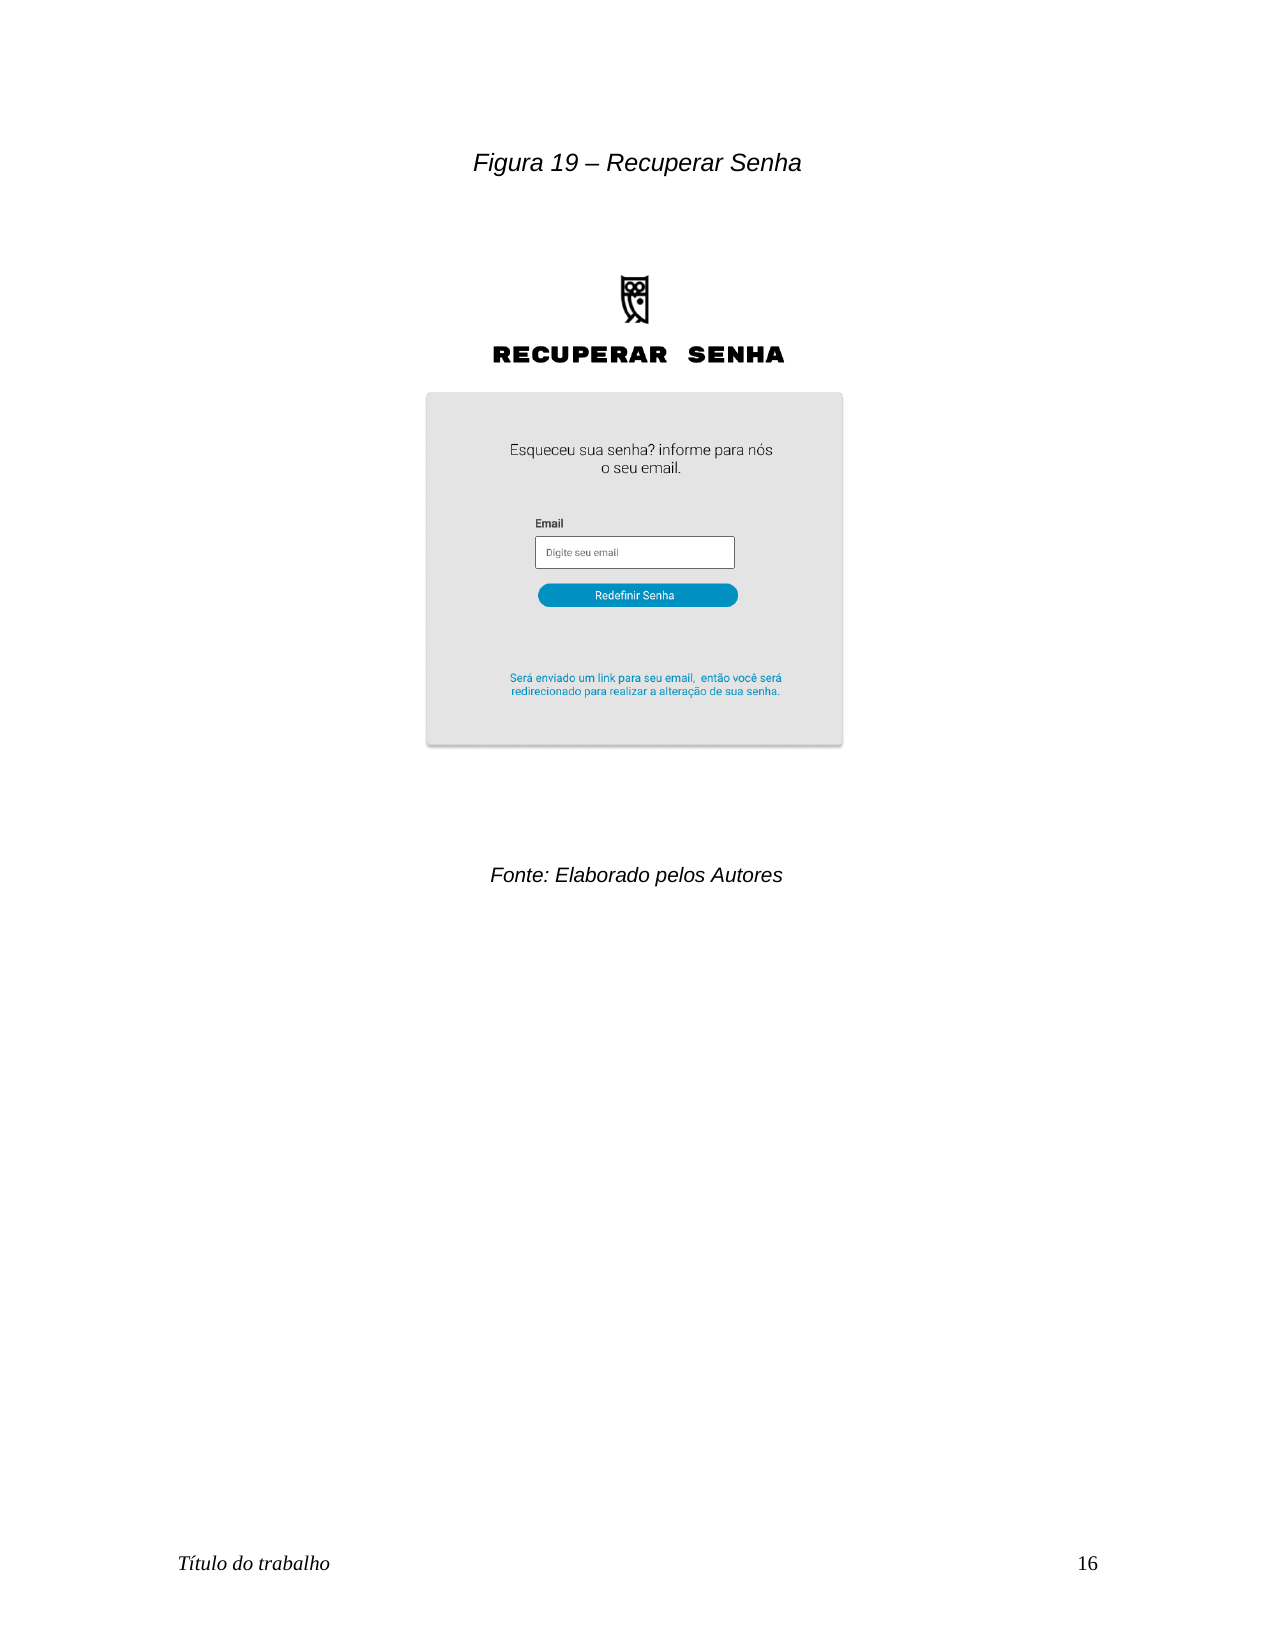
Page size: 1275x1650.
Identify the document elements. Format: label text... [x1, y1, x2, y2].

picture [178, 193, 1097, 847]
title Fonte: Elaborado pelos Autores [177, 863, 1098, 887]
